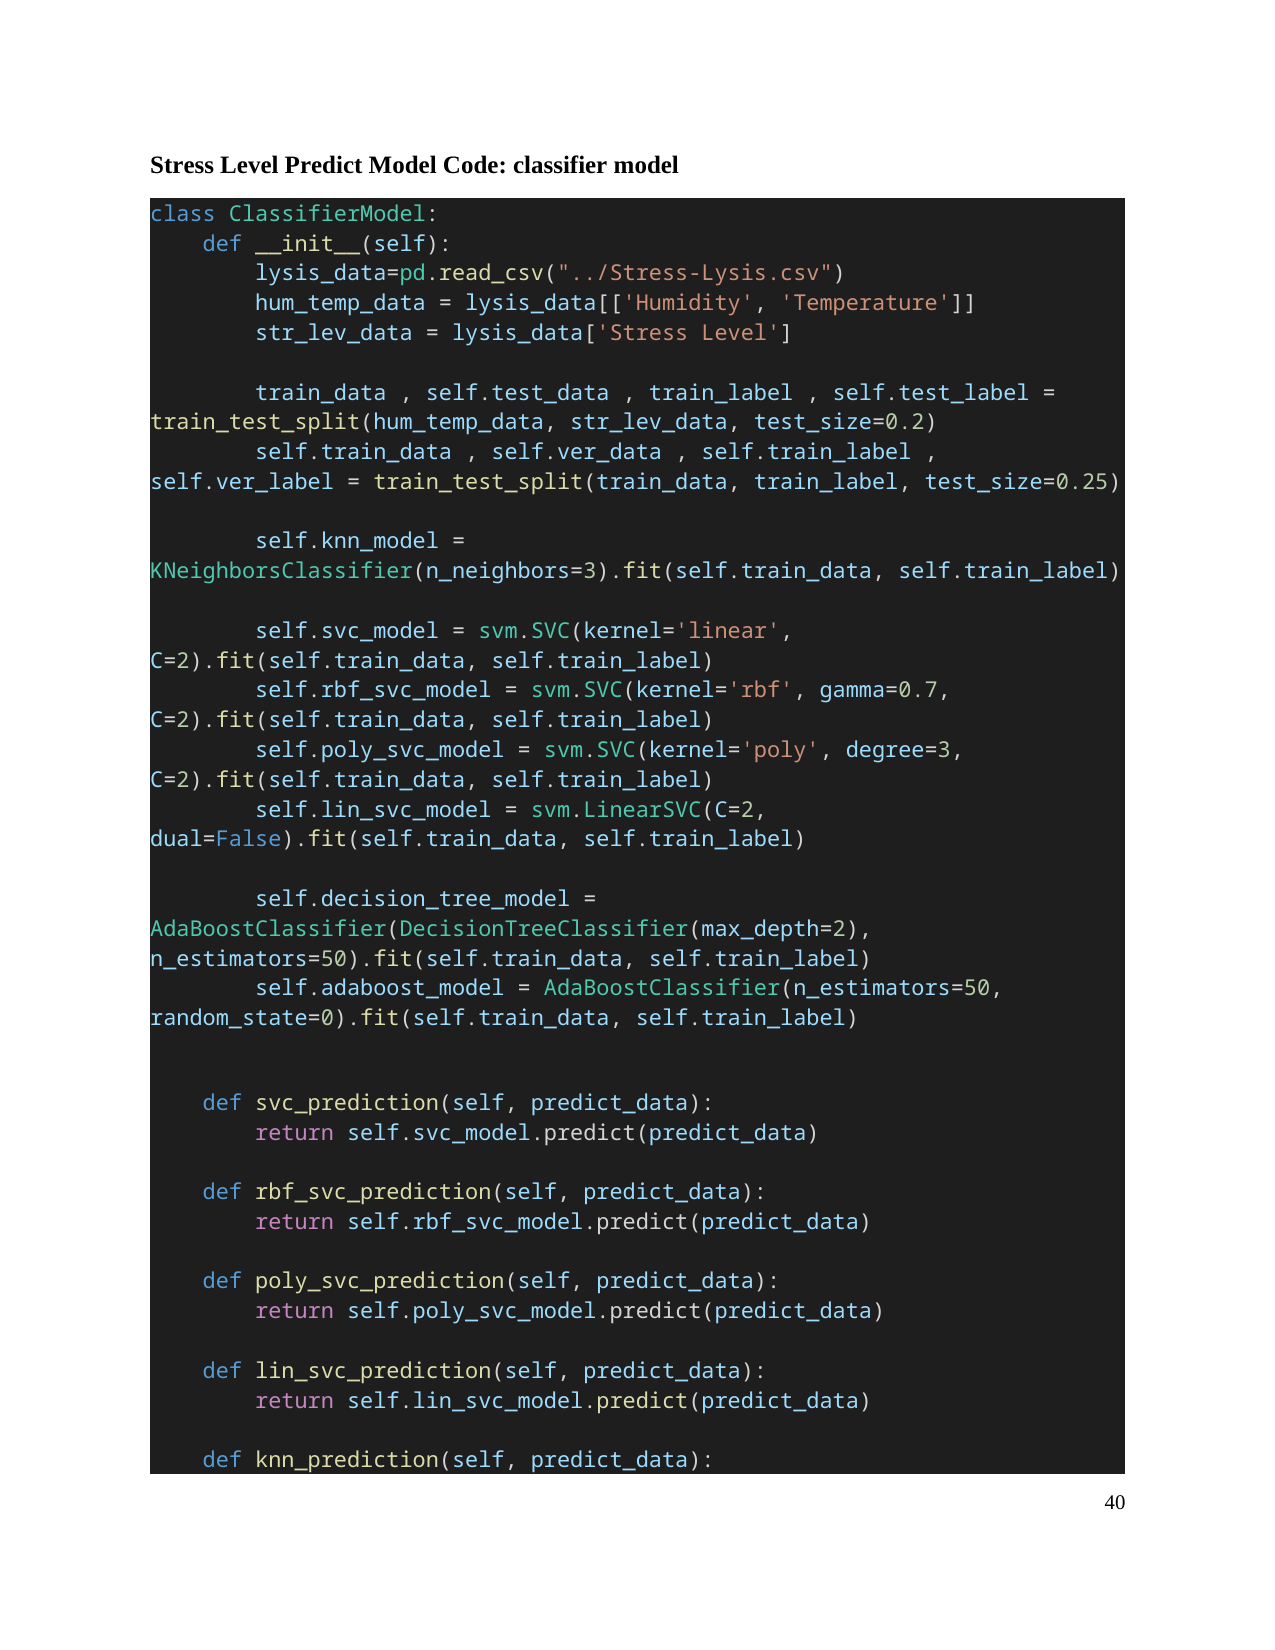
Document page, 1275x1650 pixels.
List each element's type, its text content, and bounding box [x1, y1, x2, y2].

text self.train_data , self.ver_data , self.train_label , self.ver_label = train_test_split(train_data, train_label, test_size=0.25) [150, 436, 1125, 496]
text lysis_data=pd.read_csv("../Stress-Lysis.csv") [150, 257, 1125, 287]
text str_lev_data = lysis_data['Stress Level'] [150, 317, 1125, 347]
text self.rbf_svc_model = svm.SVC(kernel='rbf', gamma=0.7, C=2).fit(self.train_data, self.train_label) [150, 674, 1125, 734]
text def poly_svc_prediction(self, predict_data): [150, 1265, 1125, 1295]
text return self.rbf_svc_model.predict(predict_data) [150, 1206, 1125, 1236]
text def __init__(self): [150, 227, 1125, 257]
text self.decision_tree_model = AdaBoostClassifier(DecisionTreeClassifier(max_depth=2), n_estimators=50).fit(self.train_data, self.train_label) [150, 883, 1125, 972]
text self.adaboost_model = AdaBoostClassifier(n_estimators=50, random_state=0).fit(self.train_data, self.train_label) [150, 972, 1125, 1032]
text self.poly_svc_model = svm.SVC(kernel='poly', degree=3, C=2).fit(self.train_data, self.train_label) [150, 734, 1125, 793]
text hum_temp_data = lysis_data[['Humidity', 'Temperature']] [150, 287, 1125, 317]
text return self.poly_svc_model.predict(predict_data) [150, 1295, 1125, 1325]
text return self.lin_svc_model.predict(predict_data) [150, 1384, 1125, 1414]
text return self.svc_model.predict(predict_data) [150, 1116, 1125, 1146]
text Stress Level Predict Model Code: classifier model [150, 150, 1125, 179]
text def svc_prediction(self, predict_data): [150, 1087, 1125, 1116]
text def knn_prediction(self, predict_data): [150, 1444, 1125, 1474]
text def rbf_svc_prediction(self, predict_data): [150, 1176, 1125, 1206]
text train_data , self.test_data , train_label , self.test_label = train_test_split(hum_temp_data, str_lev_data, test_size=0.2) [150, 376, 1125, 436]
text self.lin_svc_model = svm.LinearSVC(C=2, dual=False).fit(self.train_data, self.train_label) [150, 793, 1125, 853]
text self.svc_model = svm.SVC(kernel='linear', C=2).fit(self.train_data, self.train_label) [150, 615, 1125, 674]
text def lin_svc_prediction(self, predict_data): [150, 1355, 1125, 1384]
text self.knn_model = KNeighborsClassifier(n_neighbors=3).fit(self.train_data, self.train_label) [150, 525, 1125, 585]
text class ClassifierModel: [150, 198, 1125, 227]
